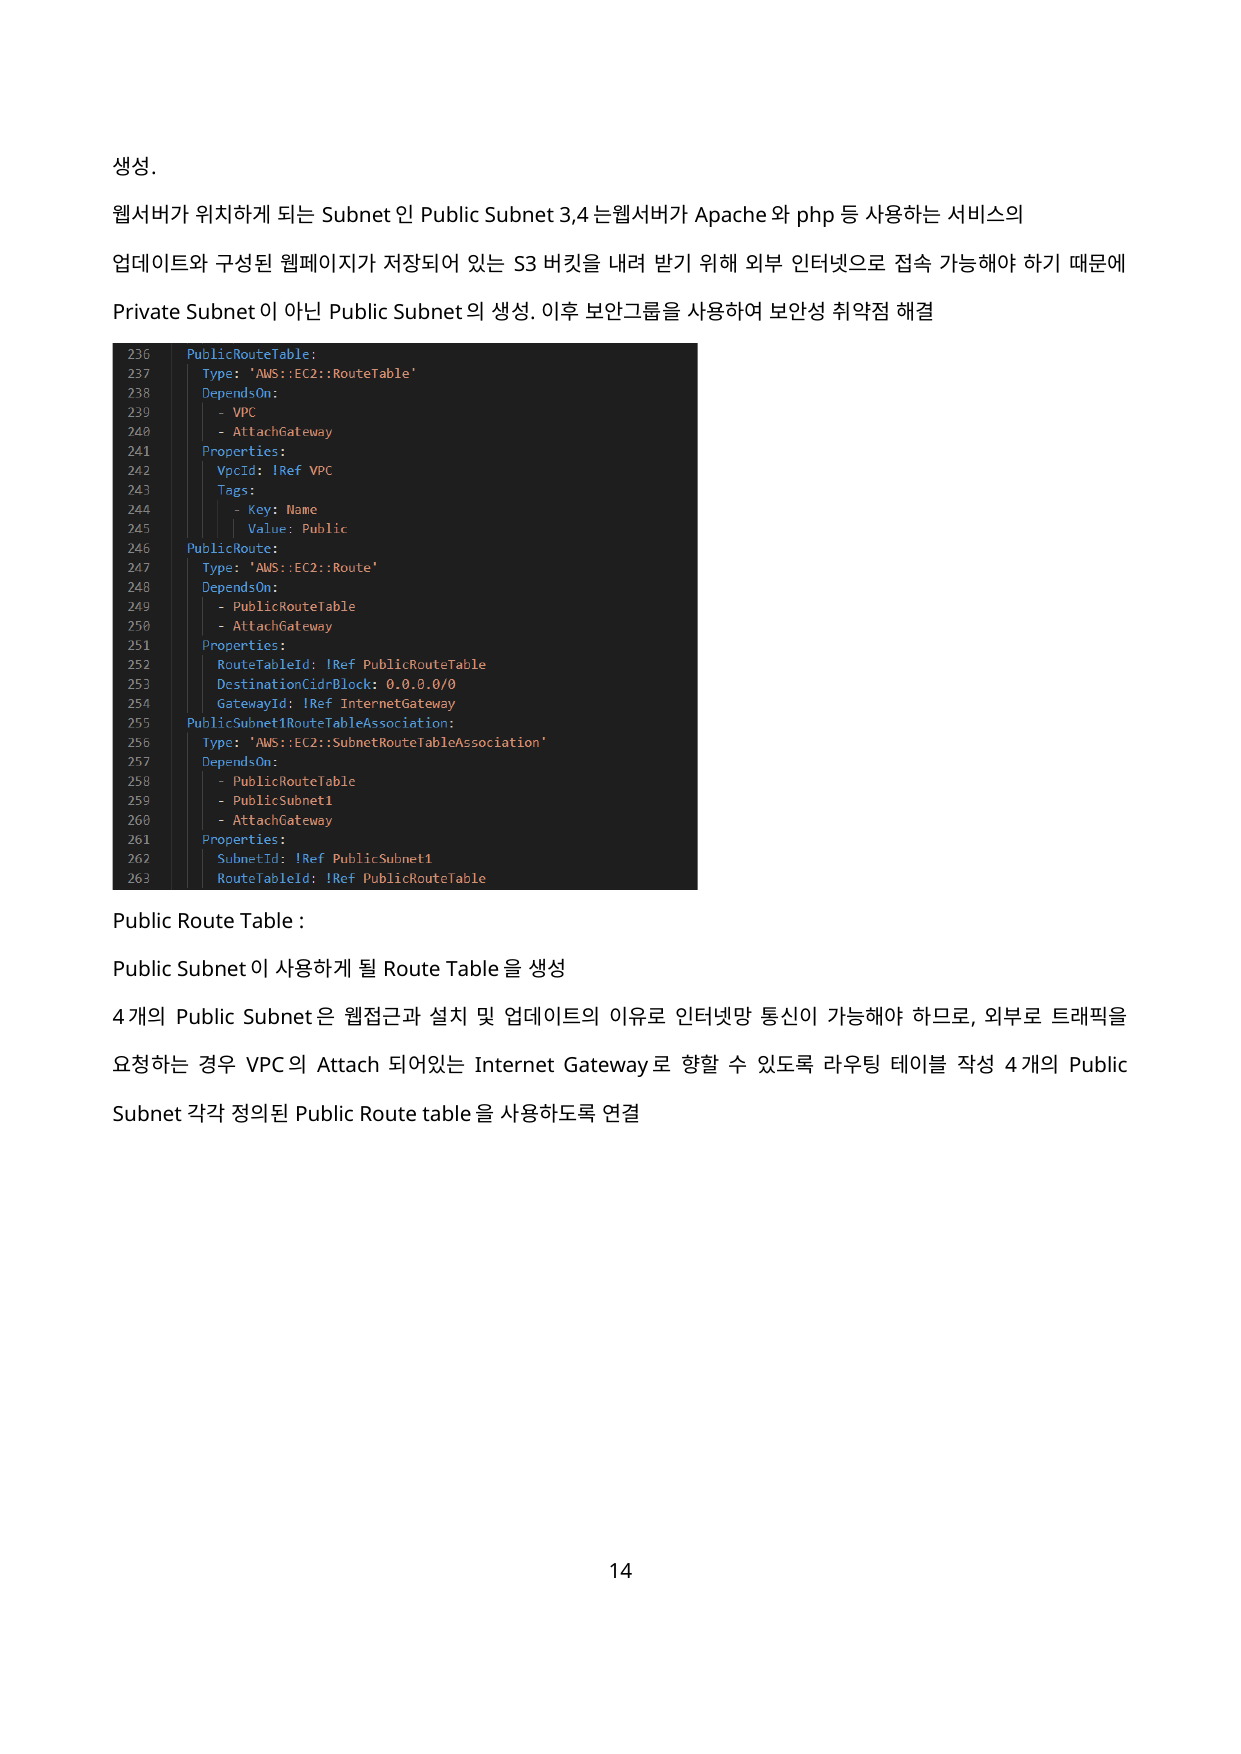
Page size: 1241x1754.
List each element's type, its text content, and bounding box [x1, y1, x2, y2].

text Public Subnet이 사용하게 될 Route Table을 생성 [112, 952, 1128, 982]
text Public Route Table : [112, 906, 1128, 935]
text 업데이트와 구성된 웹페이지가 저장되어 있는 S3 버킷을 내려 받기 위해 외부 인터넷으로 접속 가능해야 하기 때문에 Private Subnet이 아닌 Public Subnet의 생성. 이후 보안그룹을 사용하여 보안성 취약점 해결 [112, 247, 1128, 326]
text 웹서버가 위치하게 되는 Subnet인 Public Subnet 3,4는웹서버가 Apache와 php 등 사용하는 서비스의 [112, 198, 1128, 229]
text 4개의 Public Subnet은 웹접근과 설치 및 업데이트의 이유로 인터넷망 통신이 가능해야 하므로, 외부로 트래픽을 요청하는 경우 VPC의 Attach 되어있는 Internet Gateway로 향할 수 있도록 라우팅 테이블 작성 4개의 Public Subnet 각각 정의된 Public Route table을 사용하도록 연결 [112, 1000, 1128, 1127]
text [112, 150, 1128, 180]
picture [112, 343, 698, 890]
